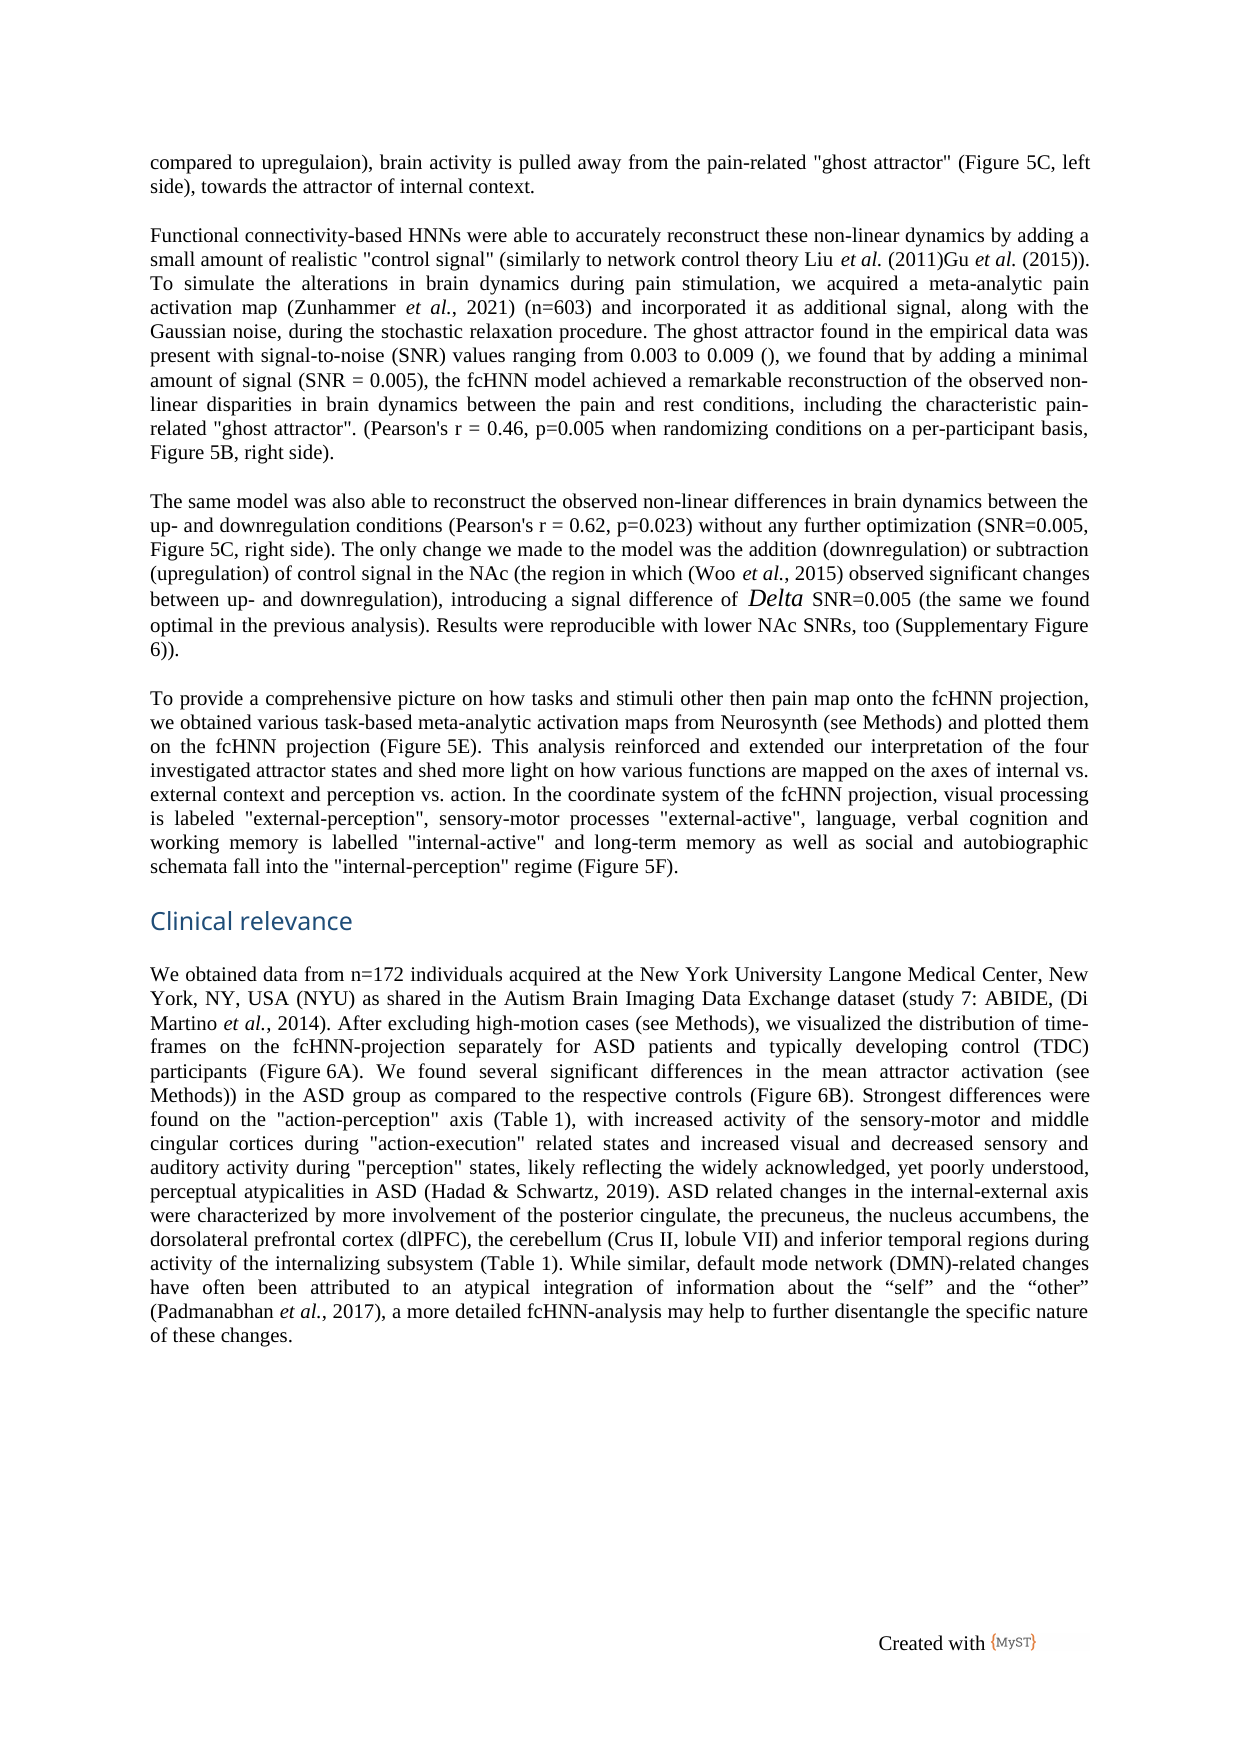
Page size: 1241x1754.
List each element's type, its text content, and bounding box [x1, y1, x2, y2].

subtitle Clinical relevance [150, 903, 1090, 937]
text Functional connectivity-based HNNs were able to accurately reconstruct these non-linear dynamics by adding a small amount of realistic "control signal" (similarly to network control theory Liu et al. (2011)Gu et al. (2015)). To simulate the alterations in brain dynamics during pain stimulation, we acquired a meta-analytic pain activation map (Zunhammer et al., 2021) (n=603) and incorporated it as additional signal, along with the Gaussian noise, during the stochastic relaxation procedure. The ghost attractor found in the empirical data was present with signal-to-noise (SNR) values ranging from 0.003 to 0.009 (), we found that by adding a minimal amount of signal (SNR = 0.005), the fcHNN model achieved a remarkable reconstruction of the observed non-linear disparities in brain dynamics between the pain and rest conditions, including the characteristic pain-related "ghost attractor". (Pearson's r = 0.46, p=0.005 when randomizing conditions on a per-participant basis, Figure 5B, right side). [150, 223, 1090, 464]
picture [990, 1633, 1091, 1651]
text The same model was also able to reconstruct the observed non-linear differences in brain dynamics between the up- and downregulation conditions (Pearson's r = 0.62, p=0.023) without any further optimization (SNR=0.005, Figure 5C, right side). The only change we made to the model was the addition (downregulation) or subtraction (upregulation) of control signal in the NAc (the region in which (Woo et al., 2015) observed significant changes between up- and downregulation), introducing a signal difference of SNR=0.005 (the same we found optimal in the previous analysis). Results were reproducible with lower NAc SNRs, too (Supplementary Figure 6)). [150, 489, 1090, 661]
text We obtained data from n=172 individuals acquired at the New York University Langone Medical Center, New York, NY, USA (NYU) as shared in the Autism Brain Imaging Data Exchange dataset (study 7: ABIDE, (Di Martino et al., 2014). After excluding high-motion cases (see Methods), we visualized the distribution of time-frames on the fcHNN-projection separately for ASD patients and typically developing control (TDC) participants (Figure 6A). We found several significant differences in the mean attractor activation (see Methods)) in the ASD group as compared to the respective controls (Figure 6B). Strongest differences were found on the "action-perception" axis (Table 1), with increased activity of the sensory-motor and middle cingular cortices during "action-execution" related states and increased visual and decreased sensory and auditory activity during "perception" states, likely reflecting the widely acknowledged, yet poorly understood, perceptual atypicalities in ASD (Hadad & Schwartz, 2019). ASD related changes in the internal-external axis were characterized by more involvement of the posterior cingulate, the precuneus, the nucleus accumbens, the dorsolateral prefrontal cortex (dlPFC), the cerebellum (Crus II, lobule VII) and inferior temporal regions during activity of the internalizing subsystem (Table 1). While similar, default mode network (DMN)-related changes have often been attributed to an atypical integration of information about the “self” and the “other” (Padmanabhan et al., 2017), a more detailed fcHNN-analysis may help to further disentangle the specific nature of these changes. [150, 962, 1090, 1347]
text To provide a comprehensive picture on how tasks and stimuli other then pain map onto the fcHNN projection, we obtained various task-based meta-analytic activation maps from Neurosynth (see Methods) and plotted them on the fcHNN projection (Figure 5E). This analysis reinforced and extended our interpretation of the four investigated attractor states and shed more light on how various functions are mapped on the axes of internal vs. external context and perception vs. action. In the coordinate system of the fcHNN projection, visual processing is labeled "external-perception", sensory-motor processes "external-active", language, verbal cognition and working memory is labelled "internal-active" and long-term memory as well as social and autobiographic schemata fall into the "internal-perception" regime (Figure 5F). [150, 686, 1090, 878]
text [150, 150, 1090, 198]
